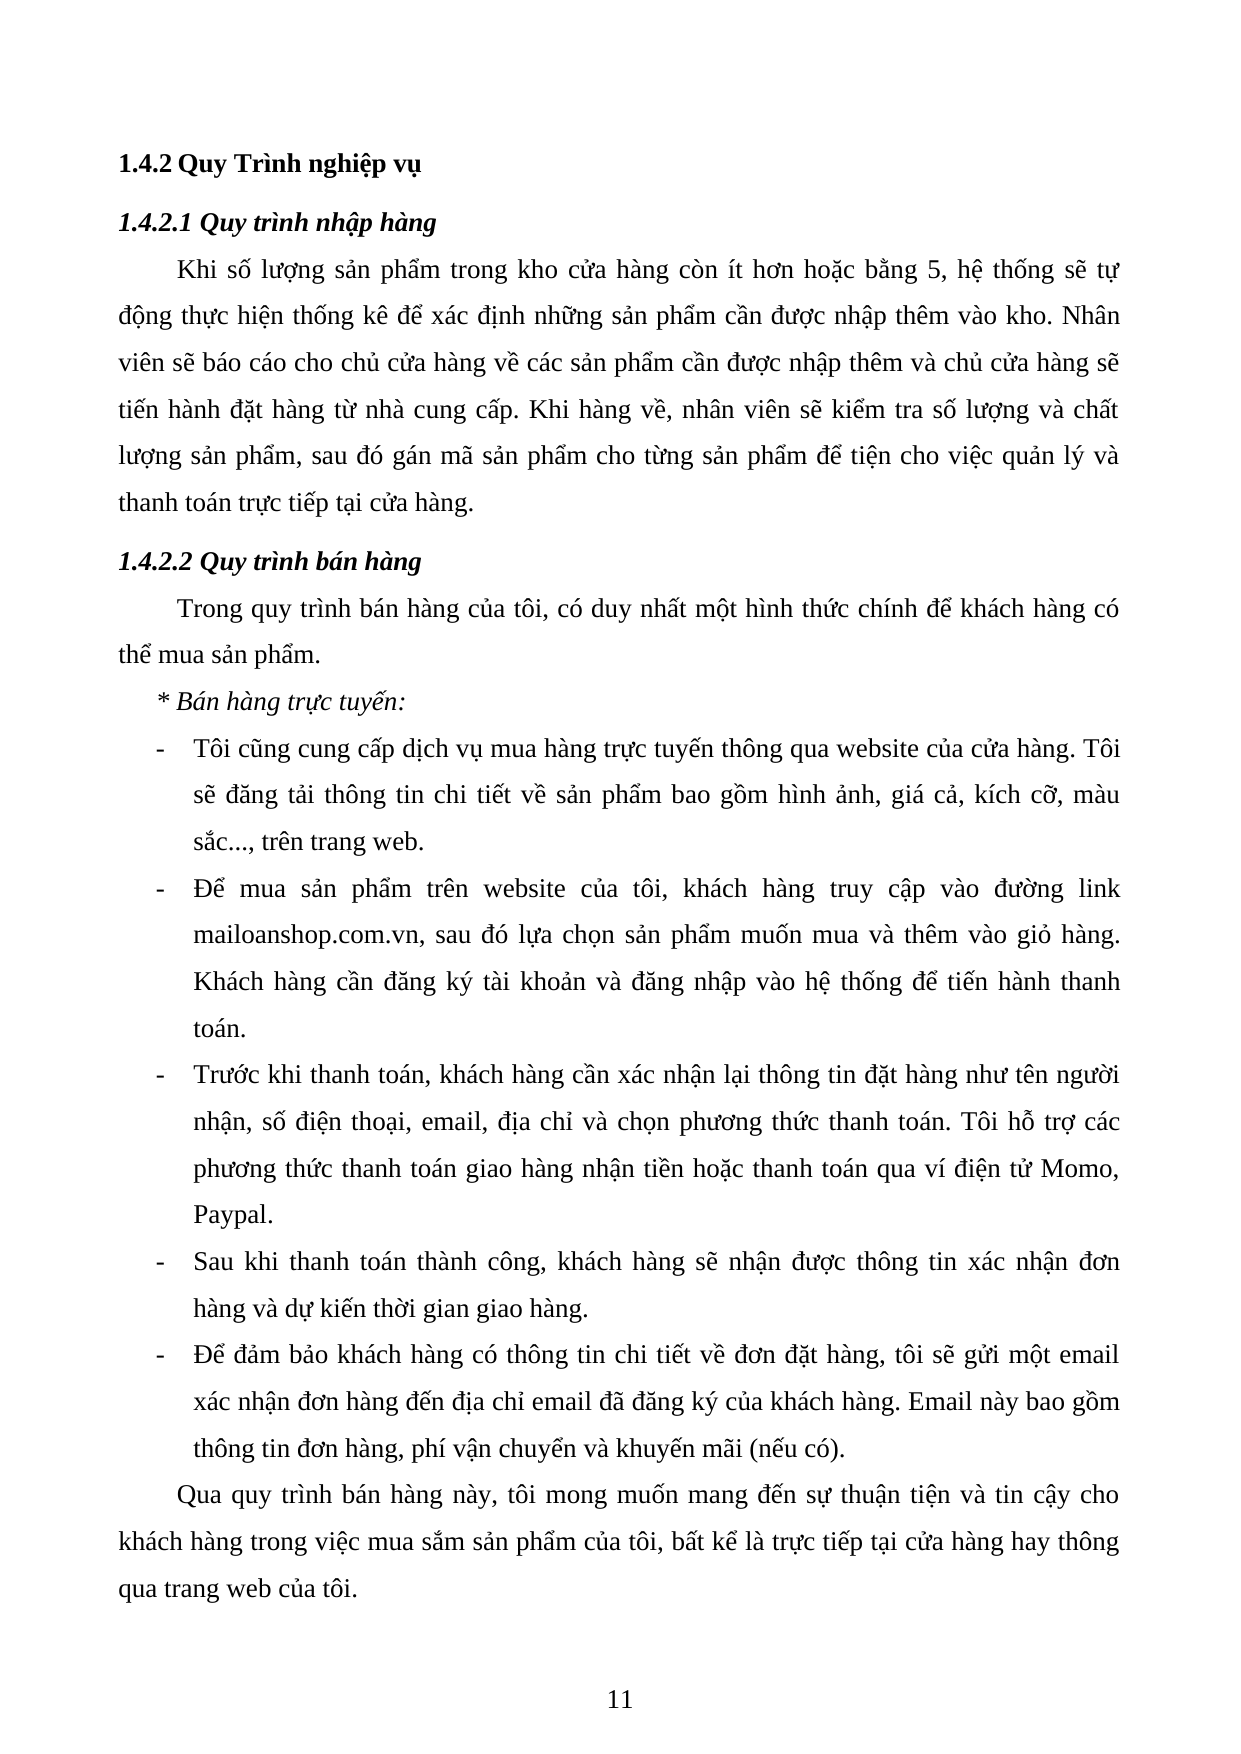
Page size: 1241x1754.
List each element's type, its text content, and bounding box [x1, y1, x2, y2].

text Tôi cũng cung cấp dịch vụ mua hàng trực tuyến thông qua website của cửa hàng. Tôi sẽ đăng tải thông tin chi tiết về sản phẩm bao gồm hình ảnh, giá cả, kích cỡ, màu sắc..., trên trang web. [156, 732, 1122, 856]
text Trước khi thanh toán, khách hàng cần xác nhận lại thông tin đặt hàng như tên người nhận, số điện thoại, email, địa chỉ và chọn phương thức thanh toán. Tôi hỗ trợ các phương thức thanh toán giao hàng nhận tiền hoặc thanh toán qua ví điện tử Momo, Paypal. [156, 1059, 1122, 1230]
list Quy trình nhập hàng [118, 206, 1122, 237]
text Để mua sản phẩm trên website của tôi, khách hàng truy cập vào đường link mailoanshop.com.vn, sau đó lựa chọn sản phẩm muốn mua và thêm vào giỏ hàng. Khách hàng cần đăng ký tài khoản và đăng nhập vào hệ thống để tiến hành thanh toán. [156, 872, 1122, 1043]
list Quy Trình nghiệp vụ [118, 147, 1122, 178]
list Quy trình bán hàng [118, 545, 1122, 576]
text Khi số lượng sản phẩm trong kho cửa hàng còn ít hơn hoặc bằng 5, hệ thống sẽ tự động thực hiện thống kê để xác định những sản phẩm cần được nhập thêm vào kho. Nhân viên sẽ báo cáo cho chủ cửa hàng về các sản phẩm cần được nhập thêm và chủ cửa hàng sẽ tiến hành đặt hàng từ nhà cung cấp. Khi hàng về, nhân viên sẽ kiểm tra số lượng và chất lượng sản phẩm, sau đó gán mã sản phẩm cho từng sản phẩm để tiện cho việc quản lý và thanh toán trực tiếp tại cửa hàng. [118, 253, 1122, 517]
list * Bán hàng trực tuyến: [156, 685, 1122, 716]
text Để đảm bảo khách hàng có thông tin chi tiết về đơn đặt hàng, tôi sẽ gửi một email xác nhận đơn hàng đến địa chỉ email đã đăng ký của khách hàng. Email này bao gồm thông tin đơn hàng, phí vận chuyển và khuyến mãi (nếu có). [156, 1339, 1122, 1463]
text Sau khi thanh toán thành công, khách hàng sẽ nhận được thông tin xác nhận đơn hàng và dự kiến thời gian giao hàng. [156, 1245, 1122, 1323]
text Trong quy trình bán hàng của tôi, có duy nhất một hình thức chính để khách hàng có thể mua sản phẩm. [118, 592, 1122, 670]
text Qua quy trình bán hàng này, tôi mong muốn mang đến sự thuận tiện và tin cậy cho khách hàng trong việc mua sắm sản phẩm của tôi, bất kể là trực tiếp tại cửa hàng hay thông qua trang web của tôi. [118, 1479, 1122, 1603]
